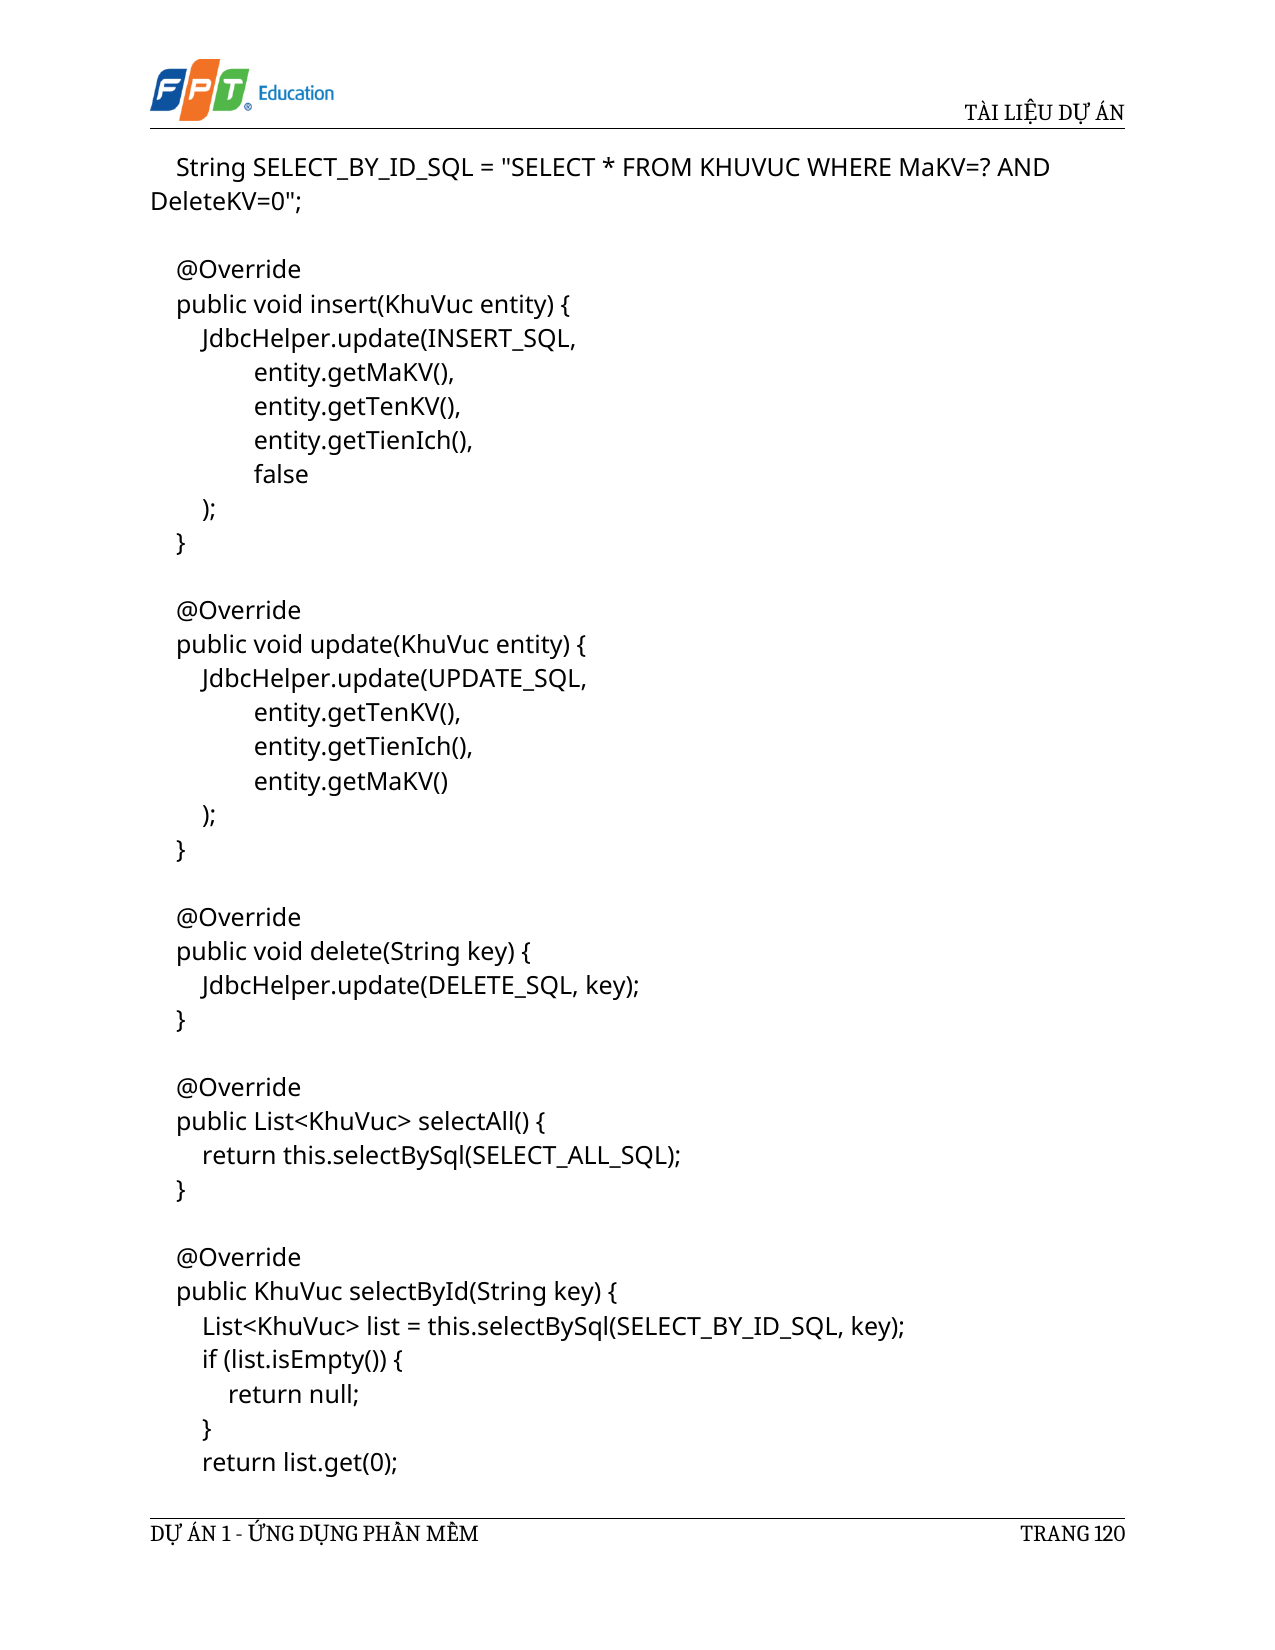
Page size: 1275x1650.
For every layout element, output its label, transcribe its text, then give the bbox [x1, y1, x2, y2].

text JdbcHelper.update(INSERT_SQL, [150, 320, 1125, 354]
text @Override [150, 1070, 1125, 1104]
text public List<KhuVuc> selectAll() { [150, 1104, 1125, 1138]
text JdbcHelper.update(DELETE_SQL, key); [150, 967, 1125, 1002]
text entity.getMaKV() [150, 763, 1125, 797]
text return null; [150, 1376, 1125, 1410]
text entity.getTienIch(), [150, 729, 1125, 763]
text return list.get(0); [150, 1444, 1125, 1478]
text ); [150, 491, 1125, 525]
text public void insert(KhuVuc entity) { [150, 286, 1125, 320]
text @Override [150, 252, 1125, 286]
text entity.getMaKV(), [150, 354, 1125, 388]
text } [150, 525, 1125, 559]
text public KhuVuc selectById(String key) { [150, 1274, 1125, 1308]
text } [150, 831, 1125, 865]
text entity.getTenKV(), [150, 388, 1125, 422]
text JdbcHelper.update(UPDATE_SQL, [150, 661, 1125, 695]
text @Override [150, 1240, 1125, 1274]
text entity.getTienIch(), [150, 422, 1125, 457]
text entity.getTenKV(), [150, 695, 1125, 729]
text } [150, 1172, 1125, 1206]
text } [150, 1002, 1125, 1036]
text return this.selectBySql(SELECT_ALL_SQL); [150, 1138, 1125, 1172]
text String SELECT_BY_ID_SQL = "SELECT * FROM KHUVUC WHERE MaKV=? AND DeleteKV=0"; [150, 150, 1125, 218]
text ); [150, 797, 1125, 831]
text List<KhuVuc> list = this.selectBySql(SELECT_BY_ID_SQL, key); [150, 1308, 1125, 1342]
text } [150, 1410, 1125, 1444]
text public void delete(String key) { [150, 933, 1125, 967]
text false [150, 457, 1125, 491]
text public void update(KhuVuc entity) { [150, 627, 1125, 661]
text @Override [150, 593, 1125, 627]
picture [150, 59, 336, 121]
text if (list.isEmpty()) { [150, 1342, 1125, 1376]
text @Override [150, 899, 1125, 933]
